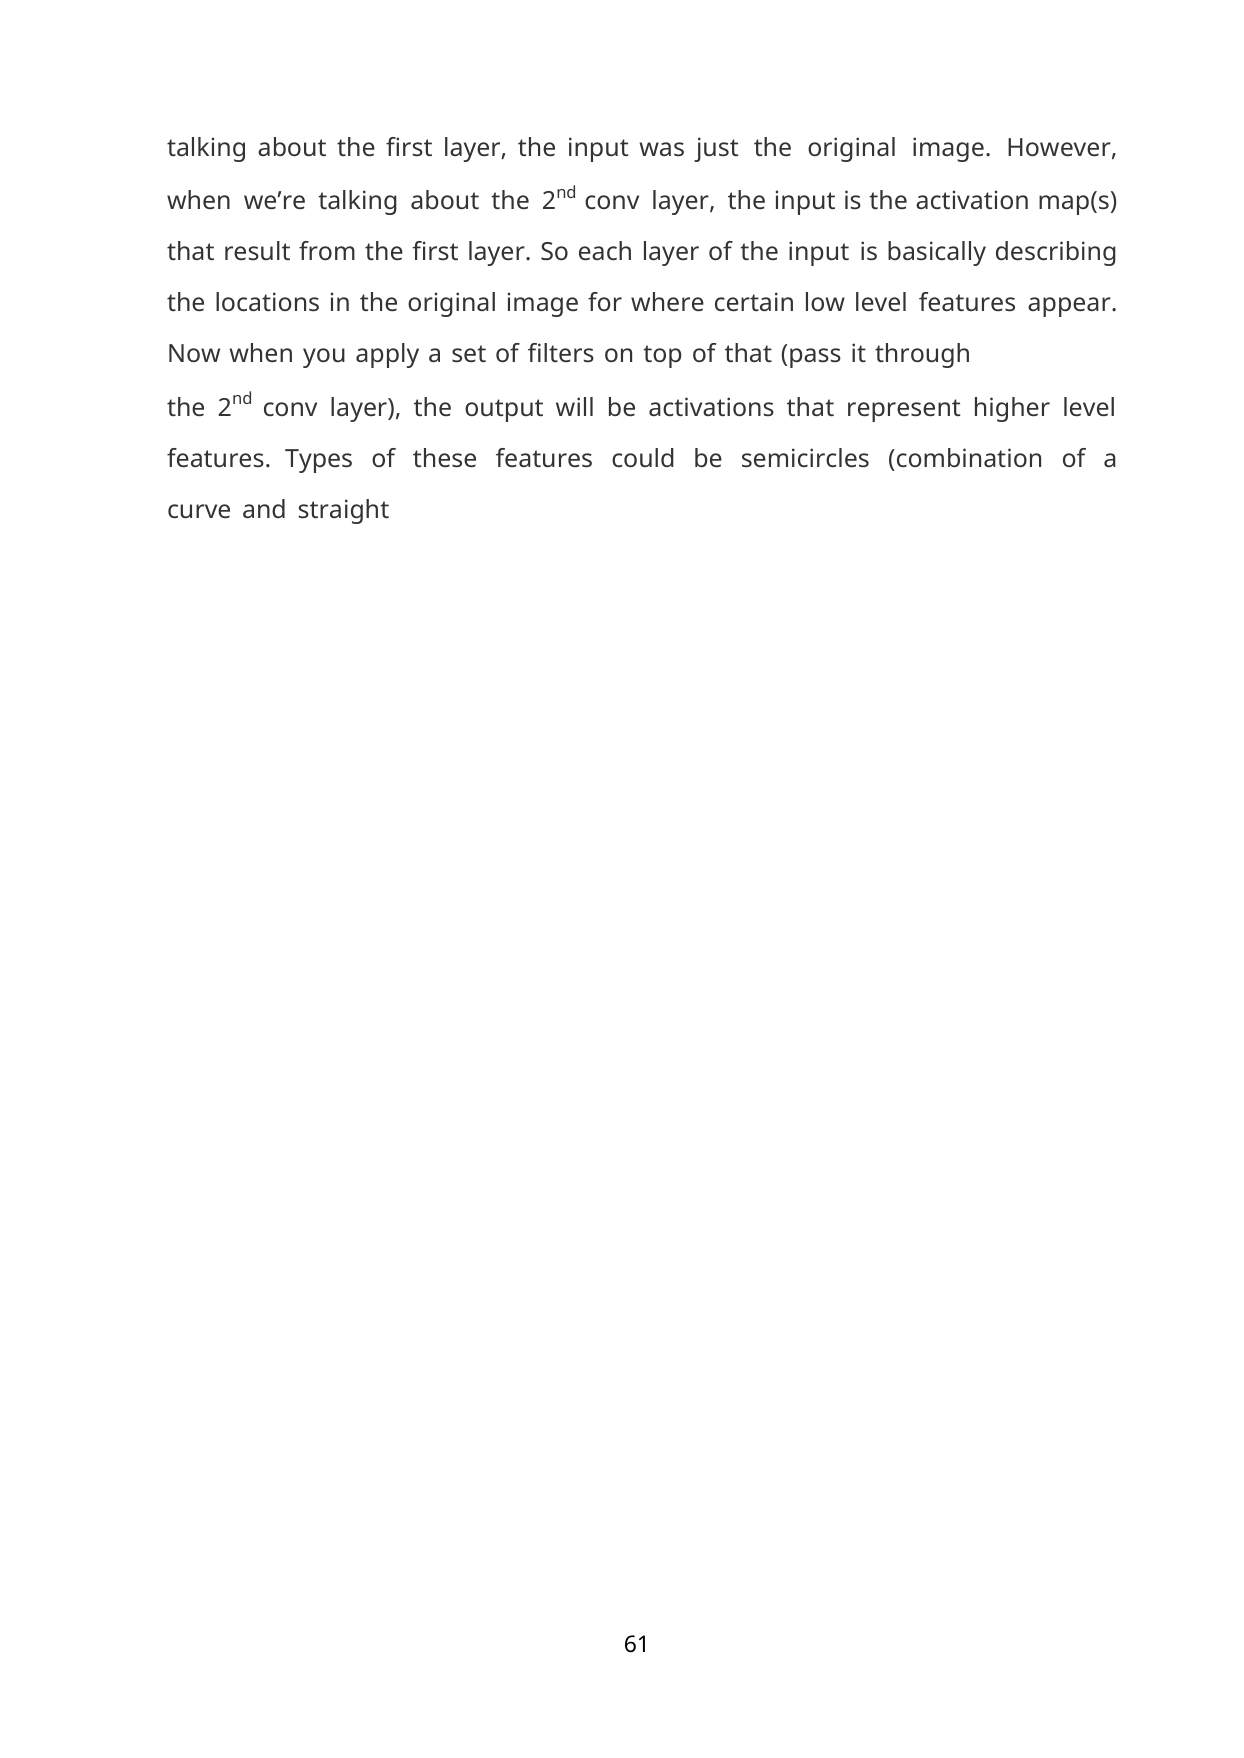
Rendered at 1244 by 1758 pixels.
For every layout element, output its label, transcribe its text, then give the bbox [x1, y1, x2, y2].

text the 2nd conv layer), the output will be activations that represent higher level features. Types of these features could be semicircles (combination of a curve and straight [167, 387, 1117, 525]
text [167, 129, 1118, 370]
